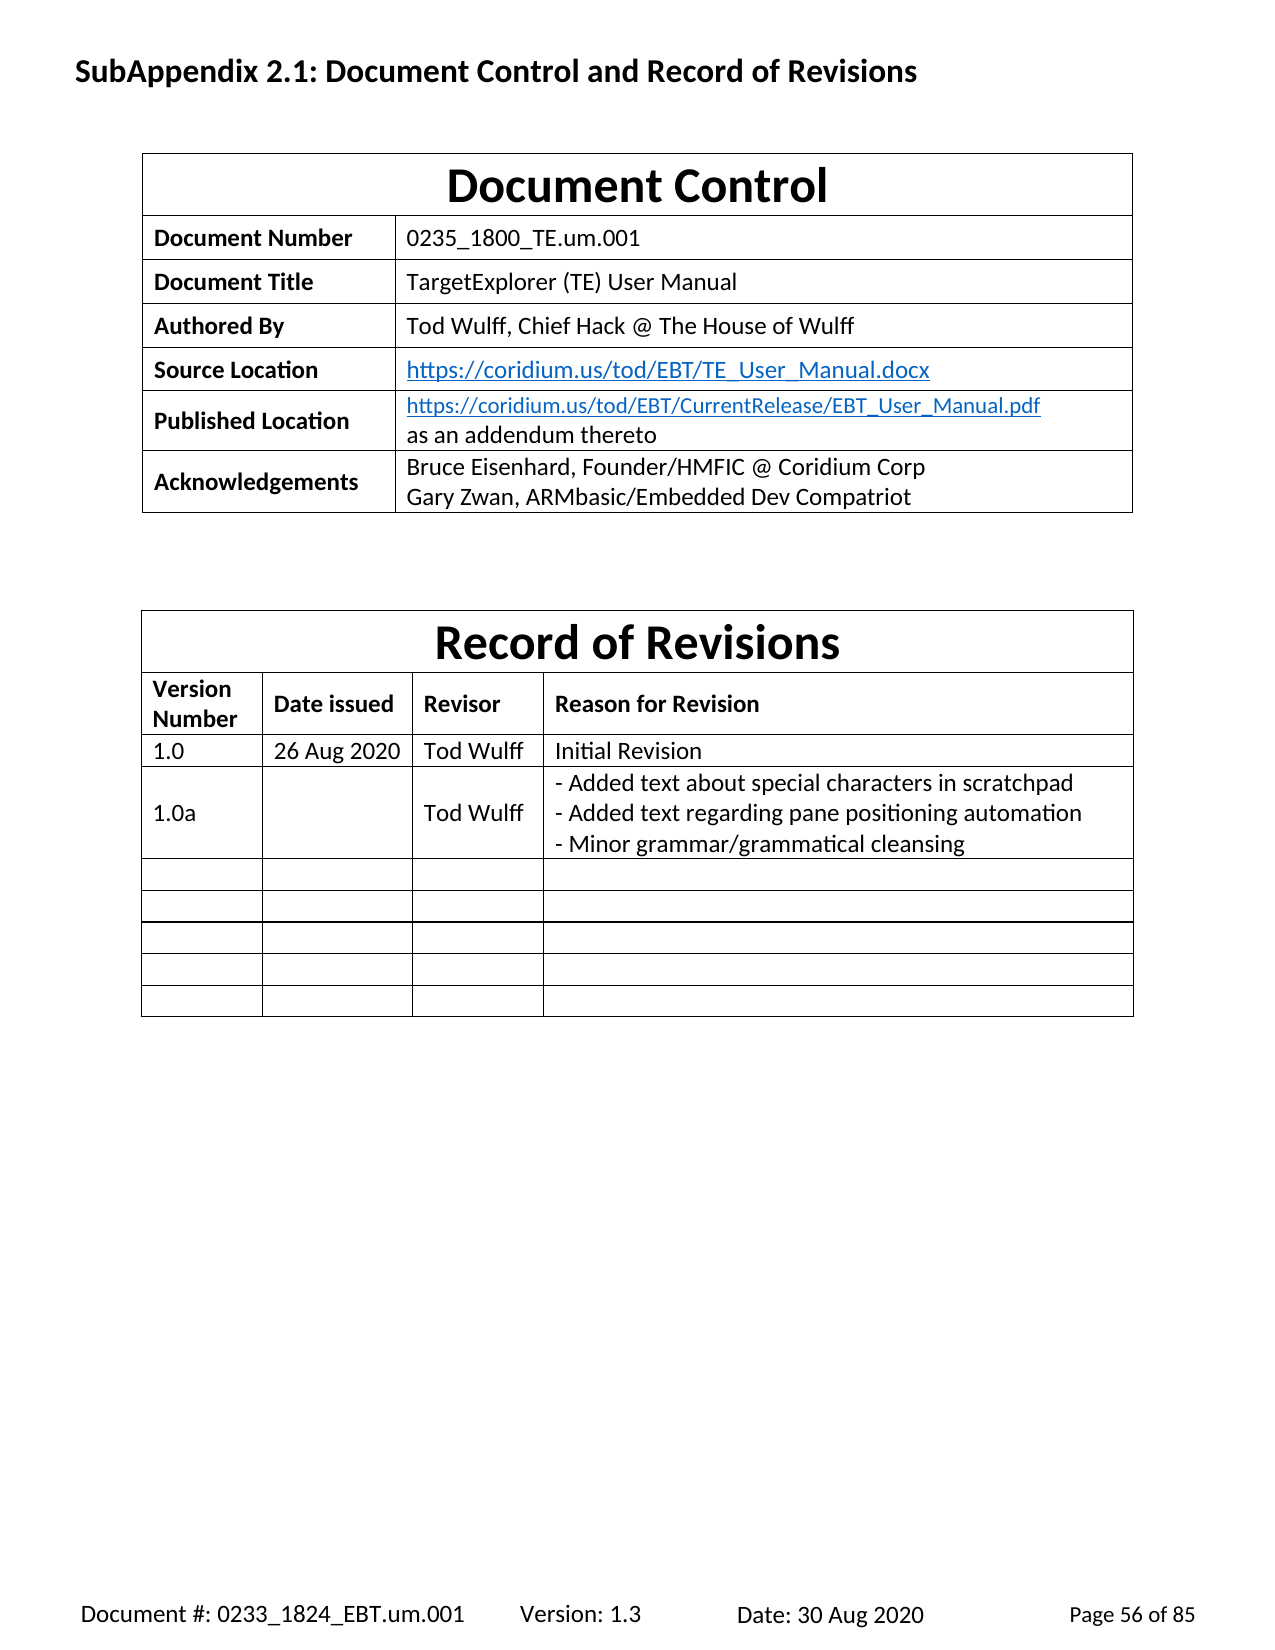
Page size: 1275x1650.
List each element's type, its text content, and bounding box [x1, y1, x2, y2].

table_cell Revisor [413, 673, 543, 734]
table_cell Source Location [143, 348, 395, 390]
subtitle SubAppendix 2.1: Document Control and Record of Revisions [75, 50, 1200, 91]
table_cell [544, 923, 1133, 953]
table_cell [263, 923, 412, 953]
table_cell Date issued [263, 673, 412, 734]
table_cell Tod Wulff [413, 767, 543, 858]
table_cell Document Number [143, 216, 395, 259]
table_cell 1.0a [142, 767, 262, 858]
table_cell Reason for Revision [544, 673, 1133, 734]
table_cell [544, 954, 1133, 984]
table_cell [263, 767, 412, 858]
table_cell Tod Wulff, Chief Hack @ The House of Wulff [396, 304, 1132, 347]
table_cell [142, 859, 262, 890]
table_cell [413, 891, 543, 921]
table_cell [142, 954, 262, 984]
table_cell Bruce Eisenhard, Founder/HMFIC @ Coridium Corp Gary Zwan, ARMbasic/Embedded Dev Compatriot [396, 451, 1132, 512]
table_cell 1.0 [142, 735, 262, 766]
table_cell https://coridium.us/tod/EBT/CurrentRelease/EBT_User_Manual.pdf as an addendum thereto [396, 391, 1132, 450]
table_cell [142, 923, 262, 953]
table_cell [413, 923, 543, 953]
table_cell [142, 986, 262, 1016]
table_cell [263, 859, 412, 890]
table_cell Initial Revision [544, 735, 1133, 766]
table_header Document Control [143, 154, 1132, 215]
table_cell https://coridium.us/tod/EBT/TE_User_Manual.docx [396, 348, 1132, 390]
table_cell Authored By [143, 304, 395, 347]
table_cell TargetExplorer (TE) User Manual [396, 260, 1132, 303]
table_cell [263, 891, 412, 921]
table_cell [142, 891, 262, 921]
table_cell Document Title [143, 260, 395, 303]
table_cell [544, 891, 1133, 921]
table_cell [263, 986, 412, 1016]
table_cell Acknowledgements [143, 451, 395, 512]
table_cell [263, 954, 412, 984]
table_header Record of Revisions [142, 611, 1133, 672]
table_cell [544, 859, 1133, 890]
table_cell Published Location [143, 391, 395, 450]
table_cell 26 Aug 2020 [263, 735, 412, 766]
table_cell 0235_1800_TE.um.001 [396, 216, 1132, 259]
table_cell [413, 954, 543, 984]
table_cell Version Number [142, 673, 262, 734]
table_cell - Added text about special characters in scratchpad - Added text regarding pane positioning automation - Minor grammar/grammatical cleansing [544, 767, 1133, 858]
table_cell [413, 986, 543, 1016]
table_cell [413, 859, 543, 890]
table_cell Tod Wulff [413, 735, 543, 766]
table_cell [544, 986, 1133, 1016]
